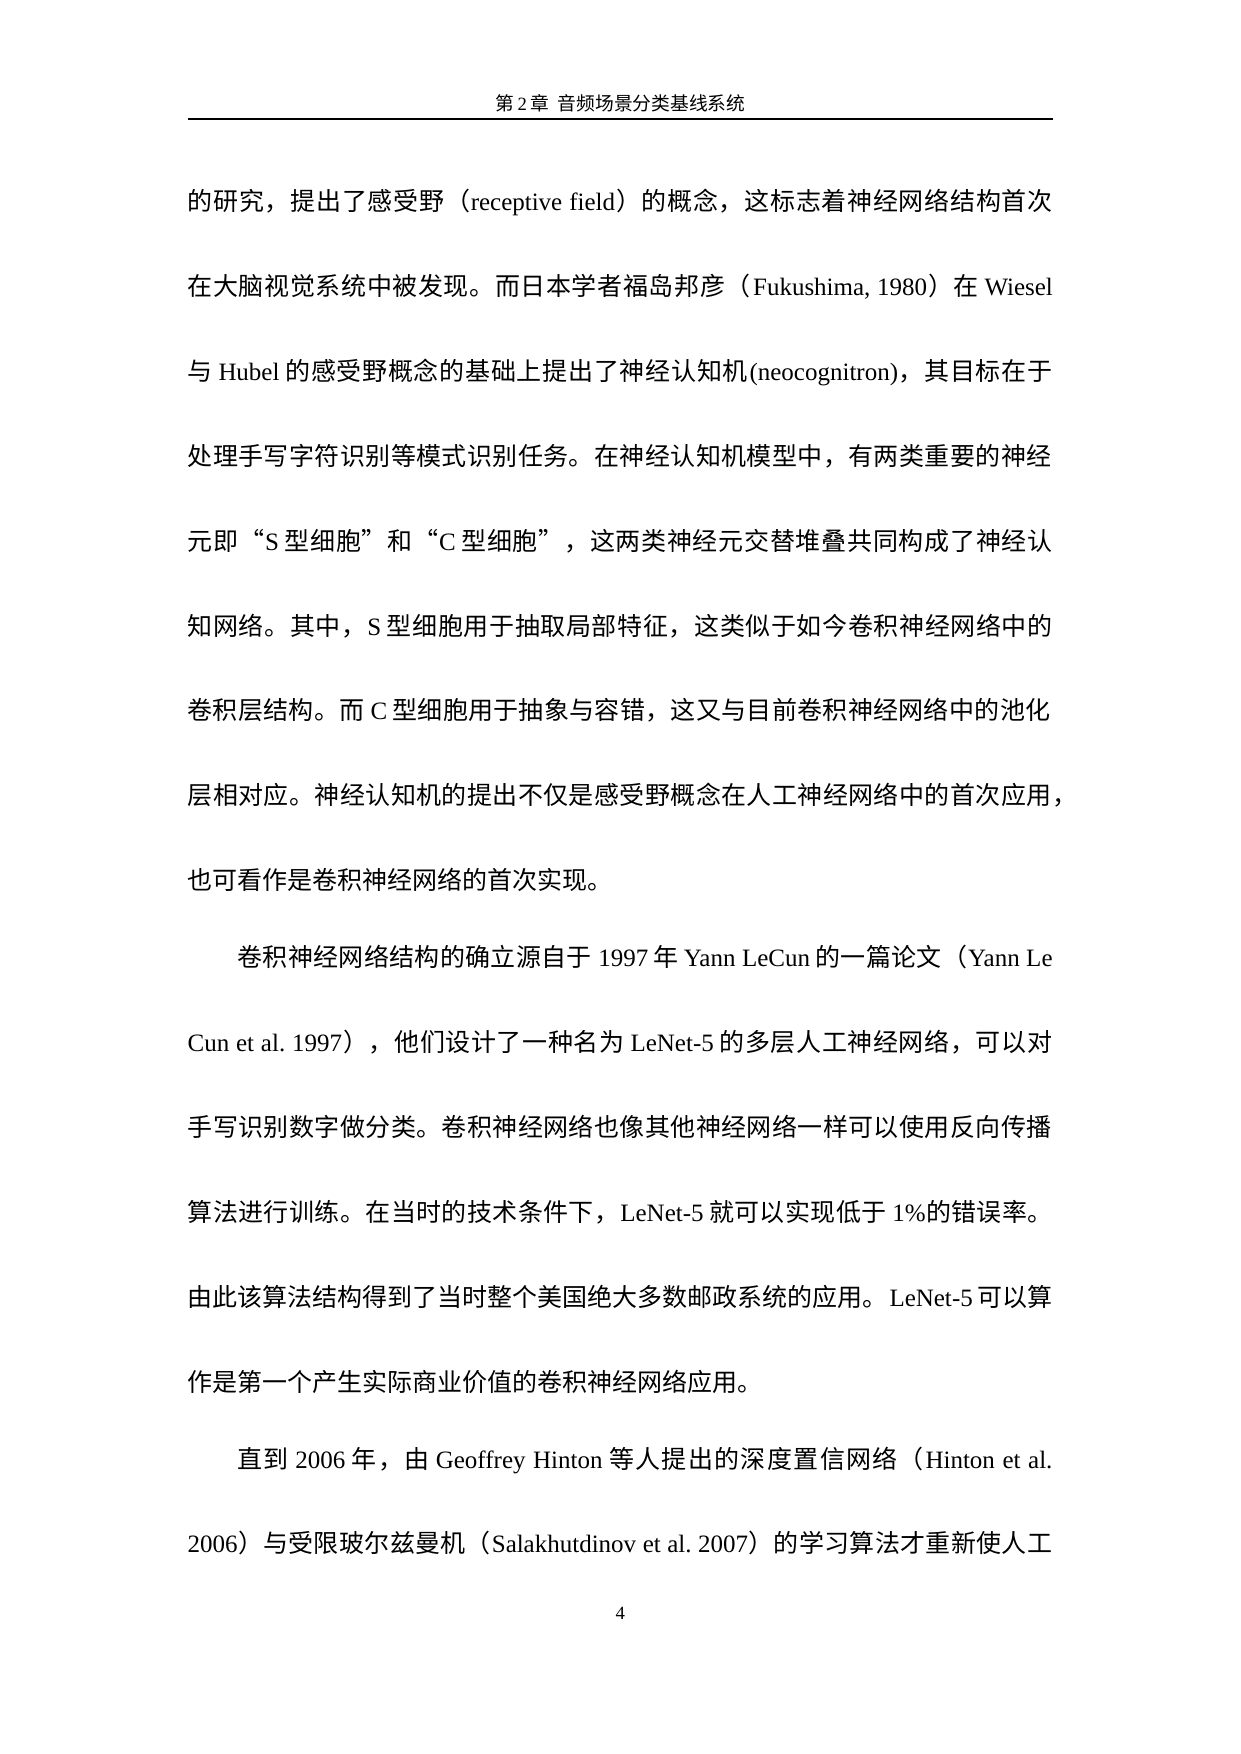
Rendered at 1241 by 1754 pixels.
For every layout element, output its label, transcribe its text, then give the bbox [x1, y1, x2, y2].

text 卷积神经网络结构的确立源自于1997年Yann LeCun的一篇论文（Yann Le Cun et al. 1997），他们设计了一种名为LeNet-5的多层人工神经网络，可以对手写识别数字做分类。卷积神经网络也像其他神经网络一样可以使用反向传播算法进行训练。在当时的技术条件下，LeNet-5就可以实现低于1%的错误率。由此该算法结构得到了当时整个美国绝大多数邮政系统的应用。LeNet-5可以算作是第一个产生实际商业价值的卷积神经网络应用。 [187, 922, 1053, 1414]
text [187, 166, 1053, 913]
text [187, 1423, 1053, 1576]
